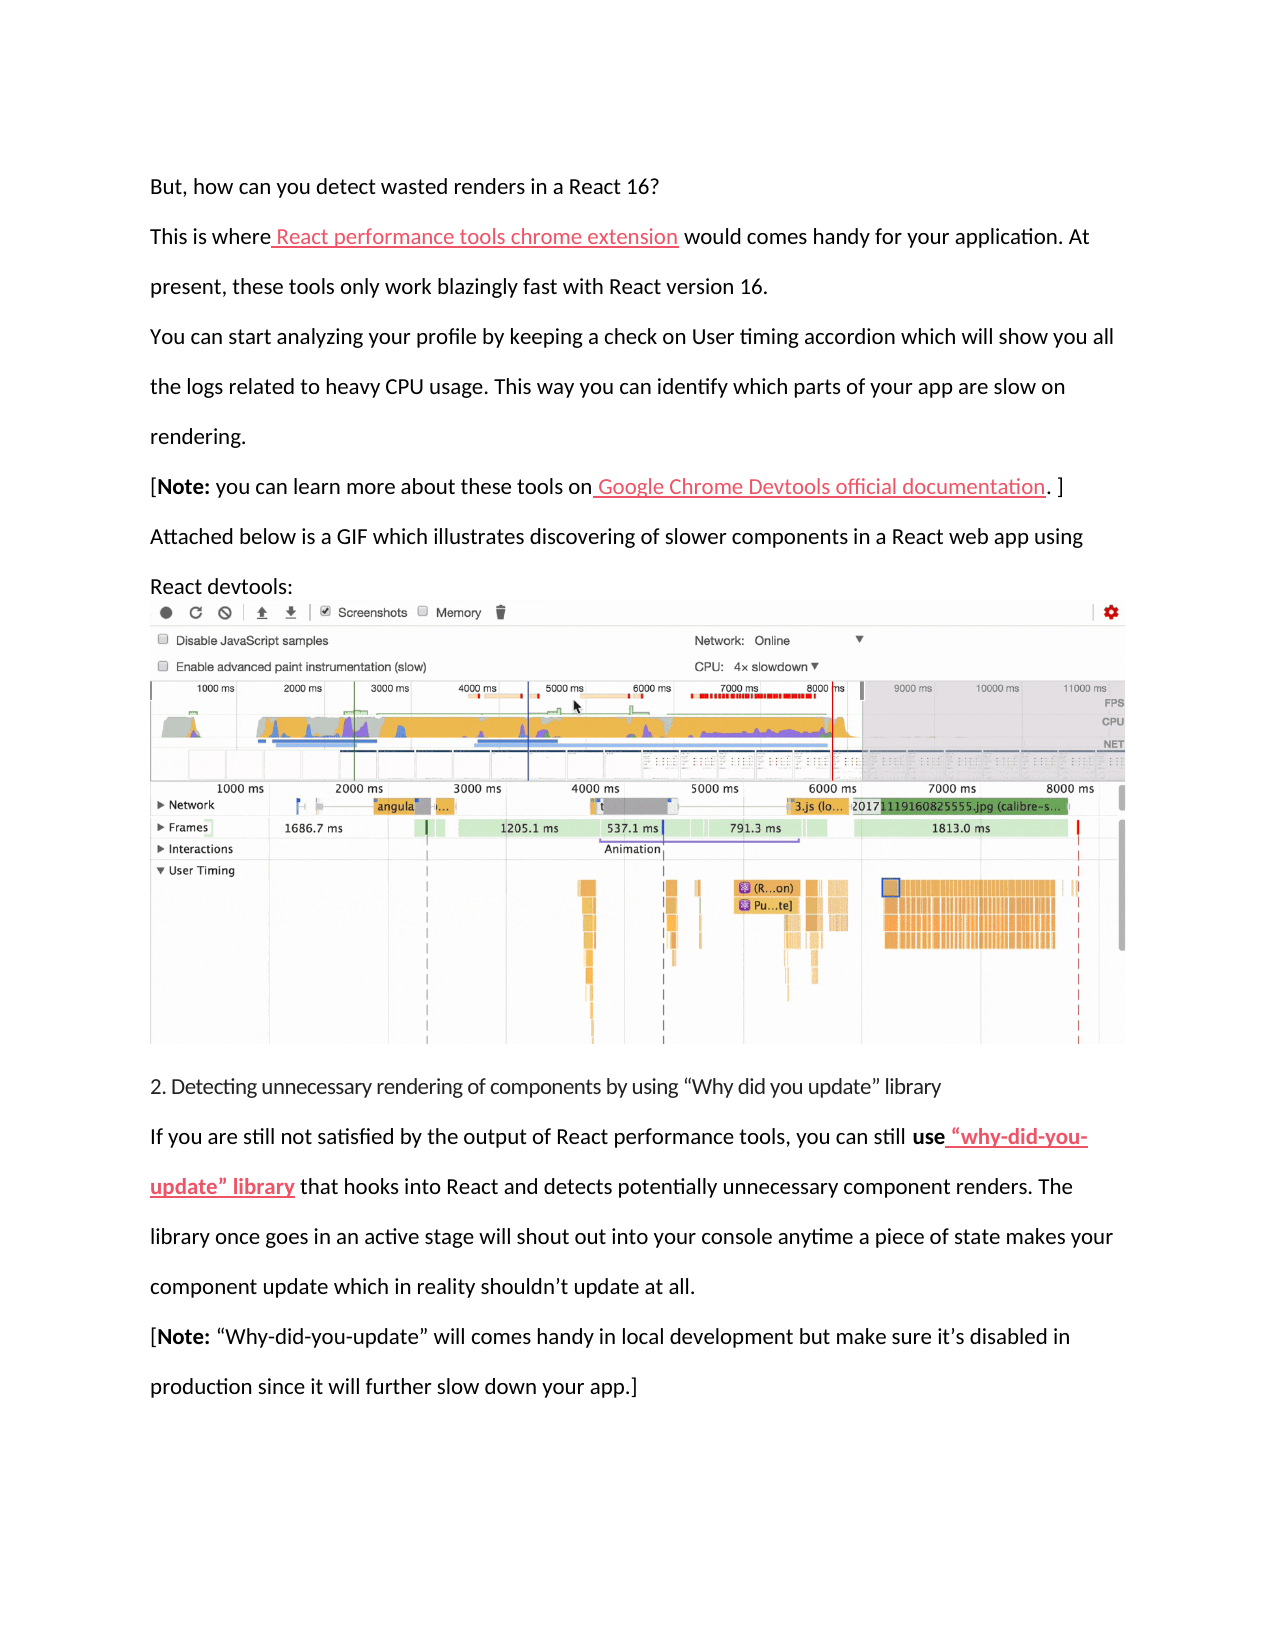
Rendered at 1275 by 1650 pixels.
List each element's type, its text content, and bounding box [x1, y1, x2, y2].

text [Note: you can learn more about these tools on Google Chrome Devtools official documentation. ] [150, 450, 1125, 500]
text But, how can you detect wasted renders in a React 16? [150, 150, 1125, 200]
subtitle 2. Detecting unnecessary rendering of components by using “Why did you update” library [150, 1044, 1125, 1100]
text You can start analyzing your profile by keeping a check on User timing accordion which will show you all the logs related to heavy CPU usage. This way you can identify which parts of your app are slow on rendering. [150, 300, 1125, 450]
text If you are still not satisfied by the output of React performance tools, you can still use “why-did-you-update” library that hooks into React and detects potentially unnecessary component renders. The library once goes in an active stage will shout out into your console anytime a piece of state makes your component update which in reality shouldn’t update at all. [150, 1100, 1125, 1300]
text This is where React performance tools chrome extension would comes handy for your application. At present, these tools only work blazingly fast with React version 16. [150, 200, 1125, 300]
text Attached below is a GIF which illustrates discovering of slower components in a React web app using React devtools: [150, 500, 1125, 600]
text [Note: “Why-did-you-update” will comes handy in local development but make sure it’s disabled in production since it will further slow down your app.] [150, 1300, 1125, 1400]
picture [150, 600, 1125, 1044]
